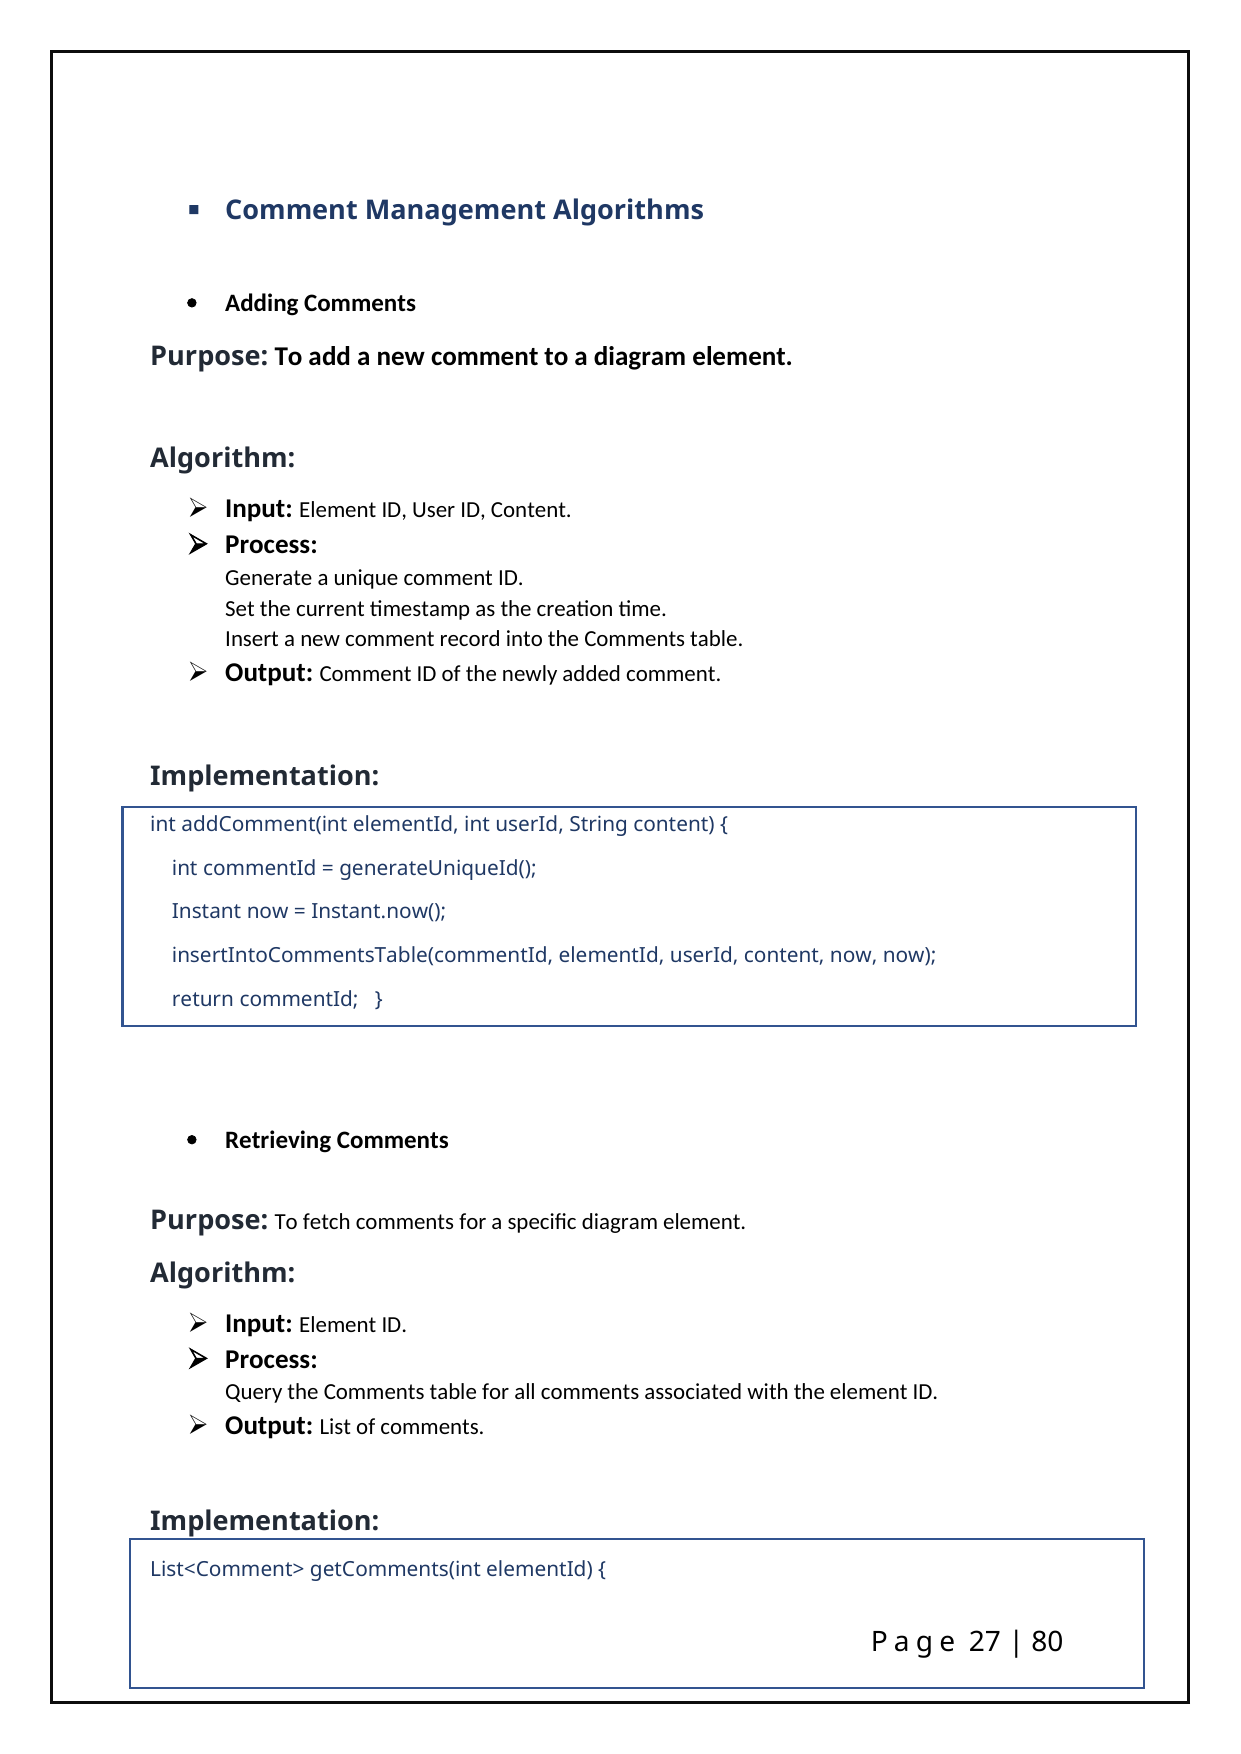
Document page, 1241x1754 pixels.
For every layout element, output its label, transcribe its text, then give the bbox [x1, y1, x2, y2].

list Insert a new comment record into the Comments table. [225, 624, 1090, 652]
text Purpose: To fetch comments for a specific diagram element. [150, 1200, 1090, 1237]
list Set the current timestamp as the creation time. [225, 594, 1090, 622]
list Process: [187, 527, 1090, 560]
text int addComment(int elementId, int userId, String content) { [150, 809, 1090, 838]
text Purpose: To add a new comment to a diagram element. [150, 337, 1090, 374]
list Input: Element ID, User ID, Content. [187, 492, 1090, 525]
text return commentId; } [150, 984, 1090, 1013]
list Generate a unique comment ID. [225, 563, 1090, 591]
text Implementation: [150, 756, 1090, 793]
text Algorithm: [150, 439, 1090, 476]
list Retrieving Comments [187, 1124, 1090, 1155]
text insertIntoCommentsTable(commentId, elementId, userId, content, now, now); [150, 940, 1090, 969]
text Instant now = Instant.now(); [150, 897, 1090, 925]
list Query the Comments table for all comments associated with the element ID. [225, 1377, 1090, 1406]
text Implementation: [150, 1501, 1090, 1538]
list Process: [187, 1342, 1090, 1375]
text List<Comment> getComments(int elementId) { [150, 1554, 1090, 1582]
text Algorithm: [150, 1253, 1090, 1290]
list Input: Element ID. [187, 1306, 1090, 1339]
text int commentId = generateUniqueId(); [150, 853, 1090, 881]
list Output: List of comments. [187, 1408, 1090, 1441]
list Comment Management Algorithms [187, 190, 1090, 227]
list Output: Comment ID of the newly added comment. [187, 655, 1090, 688]
list Adding Comments [187, 287, 1090, 318]
